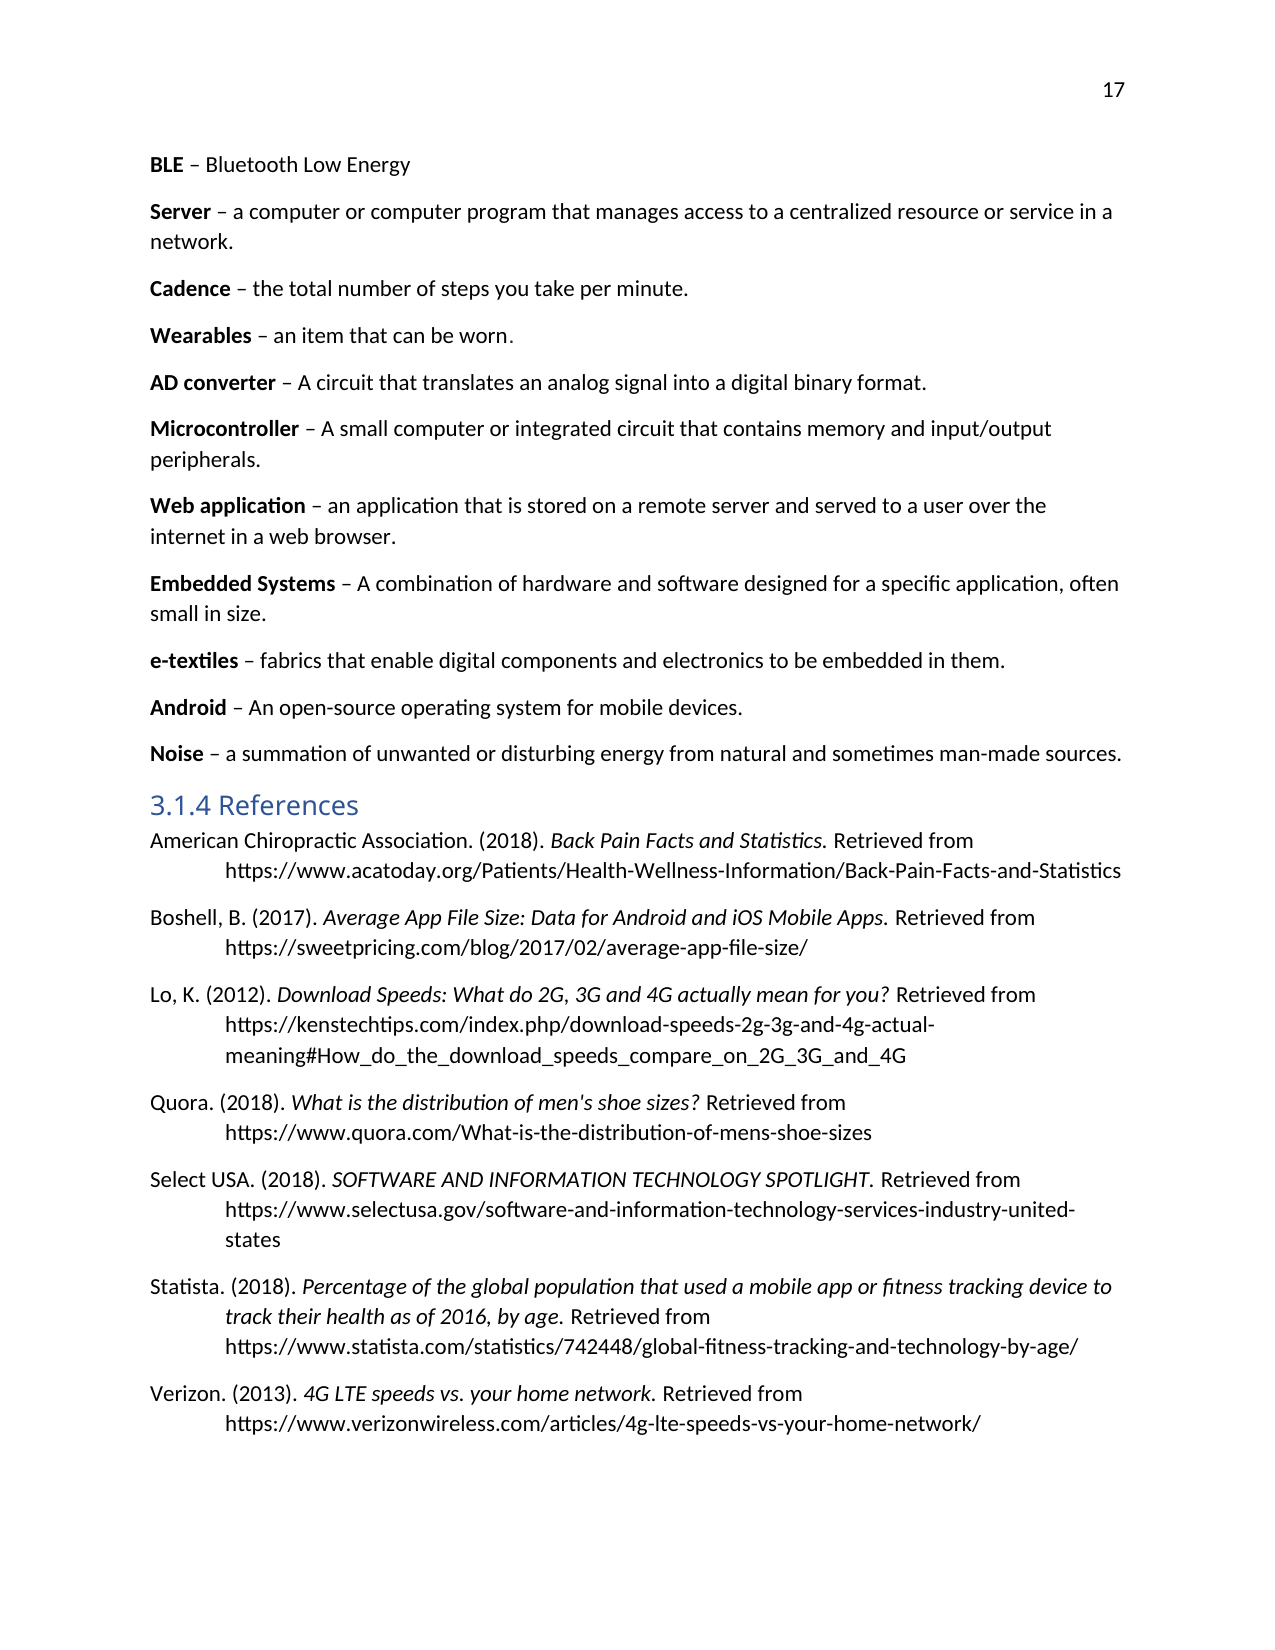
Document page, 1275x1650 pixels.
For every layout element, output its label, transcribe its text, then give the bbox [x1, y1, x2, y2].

text e-textiles – fabrics that enable digital components and electronics to be embedded in them. [150, 646, 1125, 674]
text Server – a computer or computer program that manages access to a centralized resource or service in a network. [150, 197, 1125, 255]
text Wearables – an item that can be worn. [150, 321, 1125, 349]
text Cadence – the total number of steps you take per minute. [150, 274, 1125, 302]
text Microcontroller – A small computer or integrated circuit that contains memory and input/output peripherals. [150, 414, 1125, 473]
text Web application – an application that is stored on a remote server and served to a user over the internet in a web browser. [150, 492, 1125, 550]
text BLE – Bluetooth Low Energy [150, 150, 1125, 178]
text Android – An open-source operating system for mobile devices. [150, 693, 1125, 721]
text AD converter – A circuit that translates an analog signal into a digital binary format. [150, 368, 1125, 396]
text Noise – a summation of unwanted or disturbing energy from natural and sometimes man-made sources. [150, 739, 1125, 768]
text Embedded Systems – A combination of hardware and software designed for a specific application, often small in size. [150, 569, 1125, 627]
